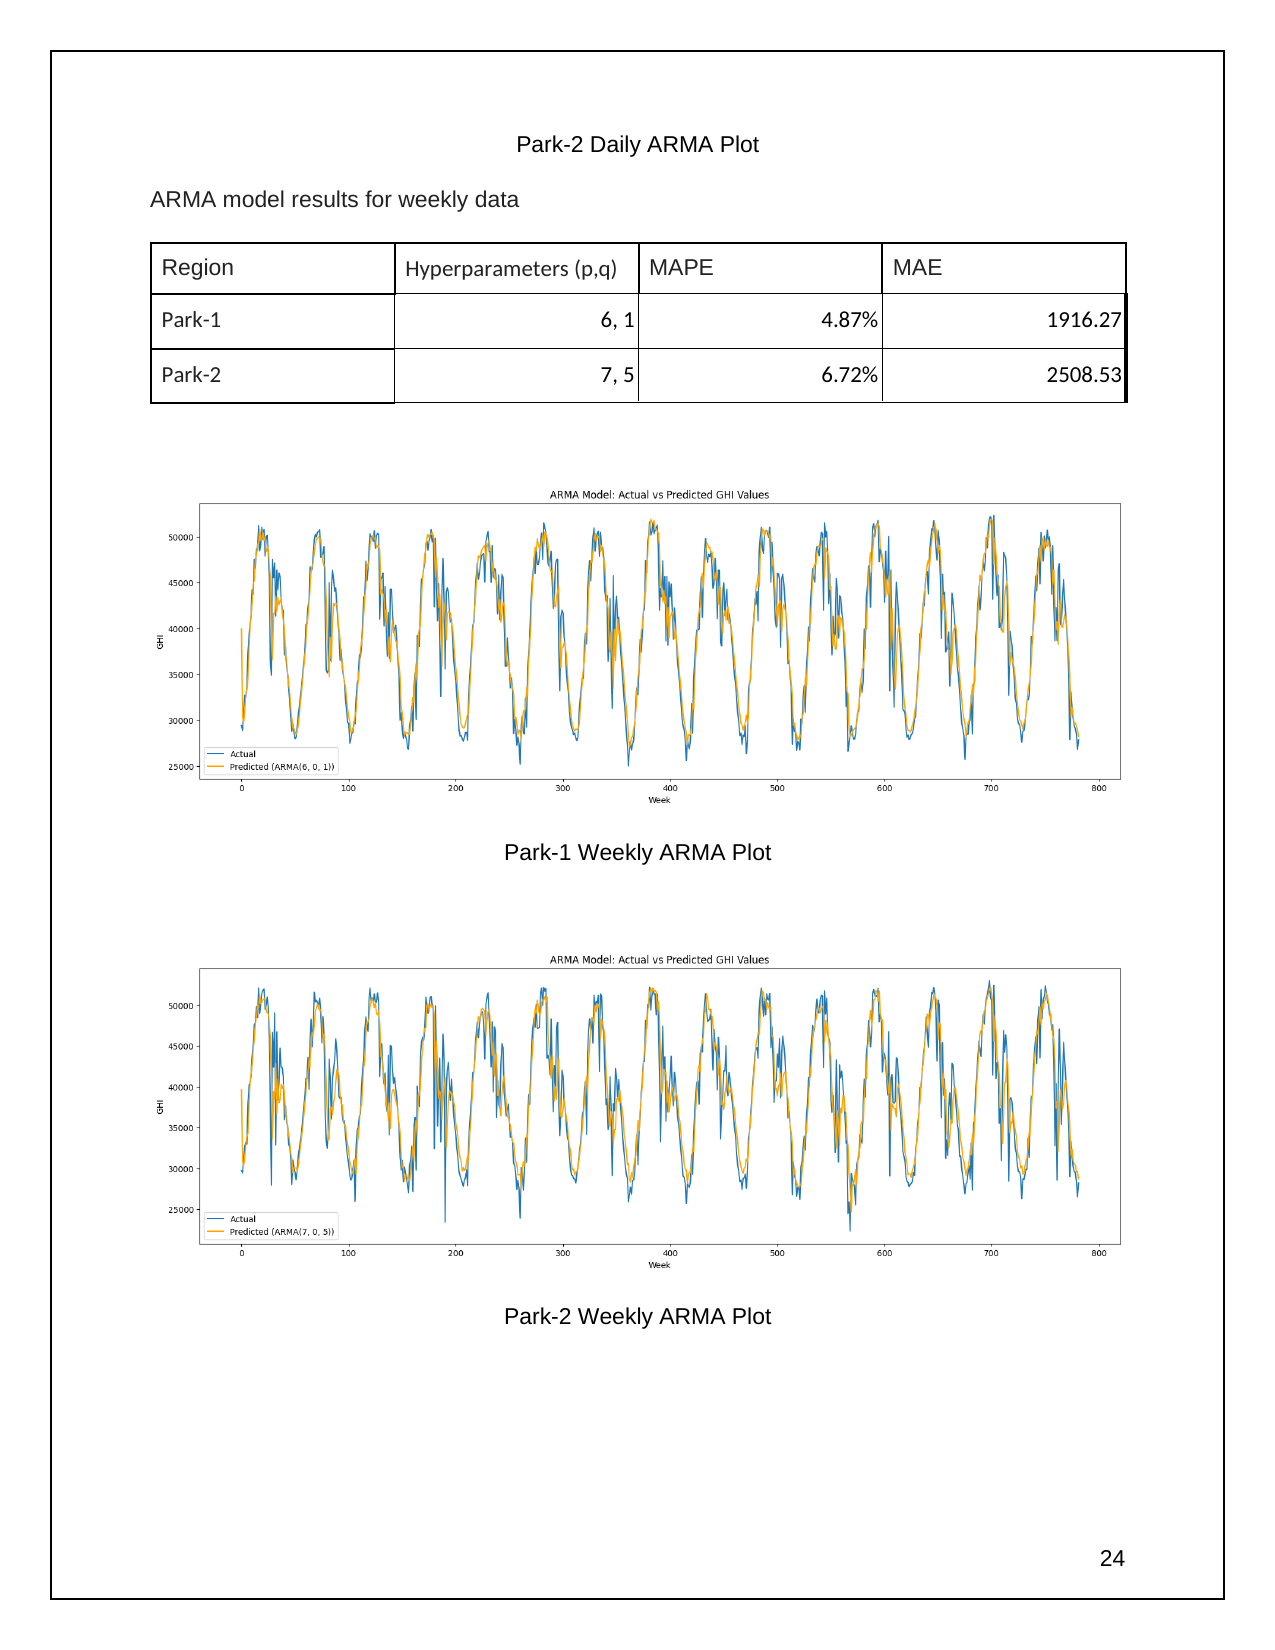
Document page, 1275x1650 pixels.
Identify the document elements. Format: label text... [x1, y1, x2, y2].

table_header Hyperparameters (p,q) [396, 244, 638, 293]
picture [150, 949, 1125, 1275]
table_cell 4.87% [639, 294, 882, 347]
text Park-1 Weekly ARMA Plot [150, 839, 1125, 865]
text Park-2 Weekly ARMA Plot [150, 1303, 1125, 1329]
table_cell 6, 1 [395, 294, 638, 347]
picture [150, 484, 1125, 810]
table_header MAPE [640, 244, 881, 293]
table_cell 2508.53 [882, 349, 1124, 402]
text ARMA model results for weekly data [150, 186, 1125, 213]
table_cell 1916.27 [883, 294, 1124, 347]
table_cell 7, 5 [395, 349, 638, 402]
table_cell Park-1 [152, 295, 394, 347]
table_header MAE [883, 244, 1125, 293]
text Park-2 Daily ARMA Plot [150, 131, 1125, 158]
table_cell 6.72% [639, 349, 882, 402]
table_cell Park-2 [152, 350, 394, 402]
table_header Region [152, 244, 394, 293]
